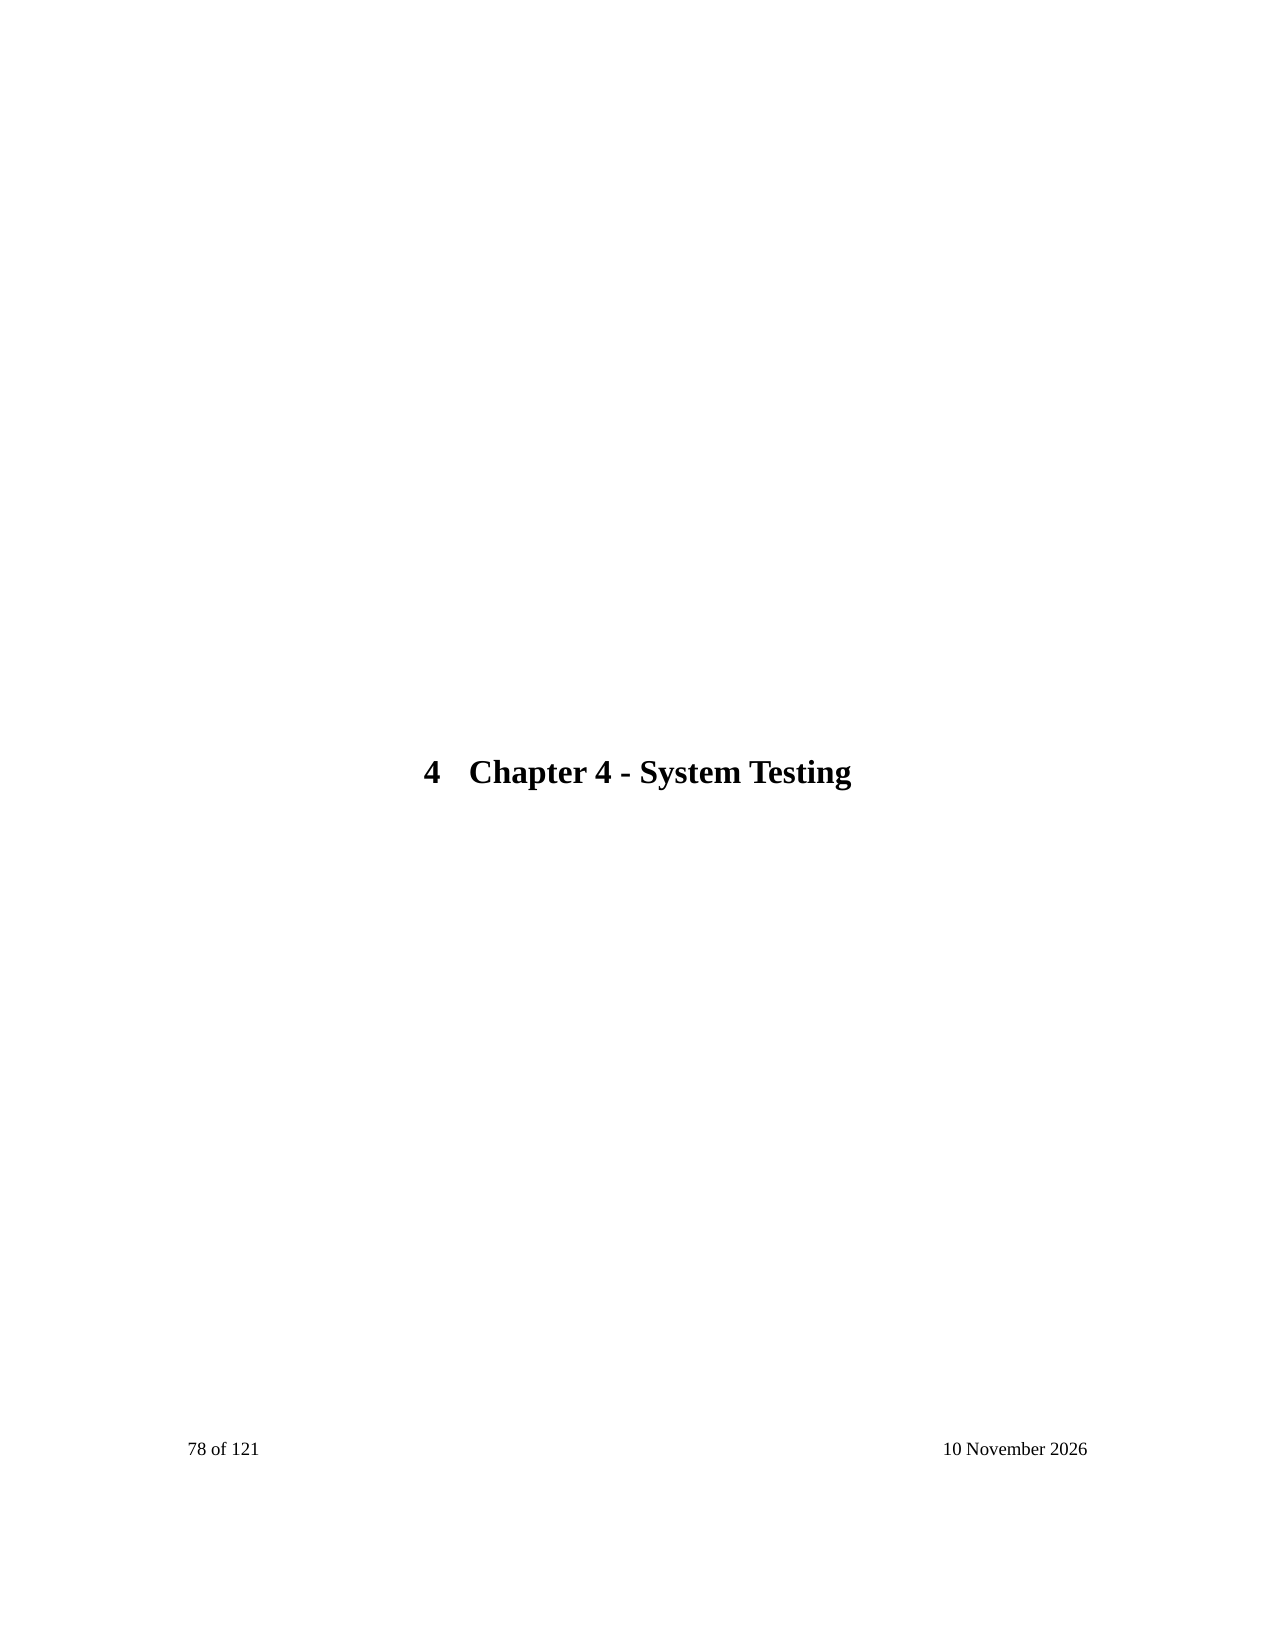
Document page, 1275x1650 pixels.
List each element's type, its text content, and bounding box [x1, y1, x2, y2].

subtitle Chapter 4 - System Testing [187, 752, 1087, 791]
